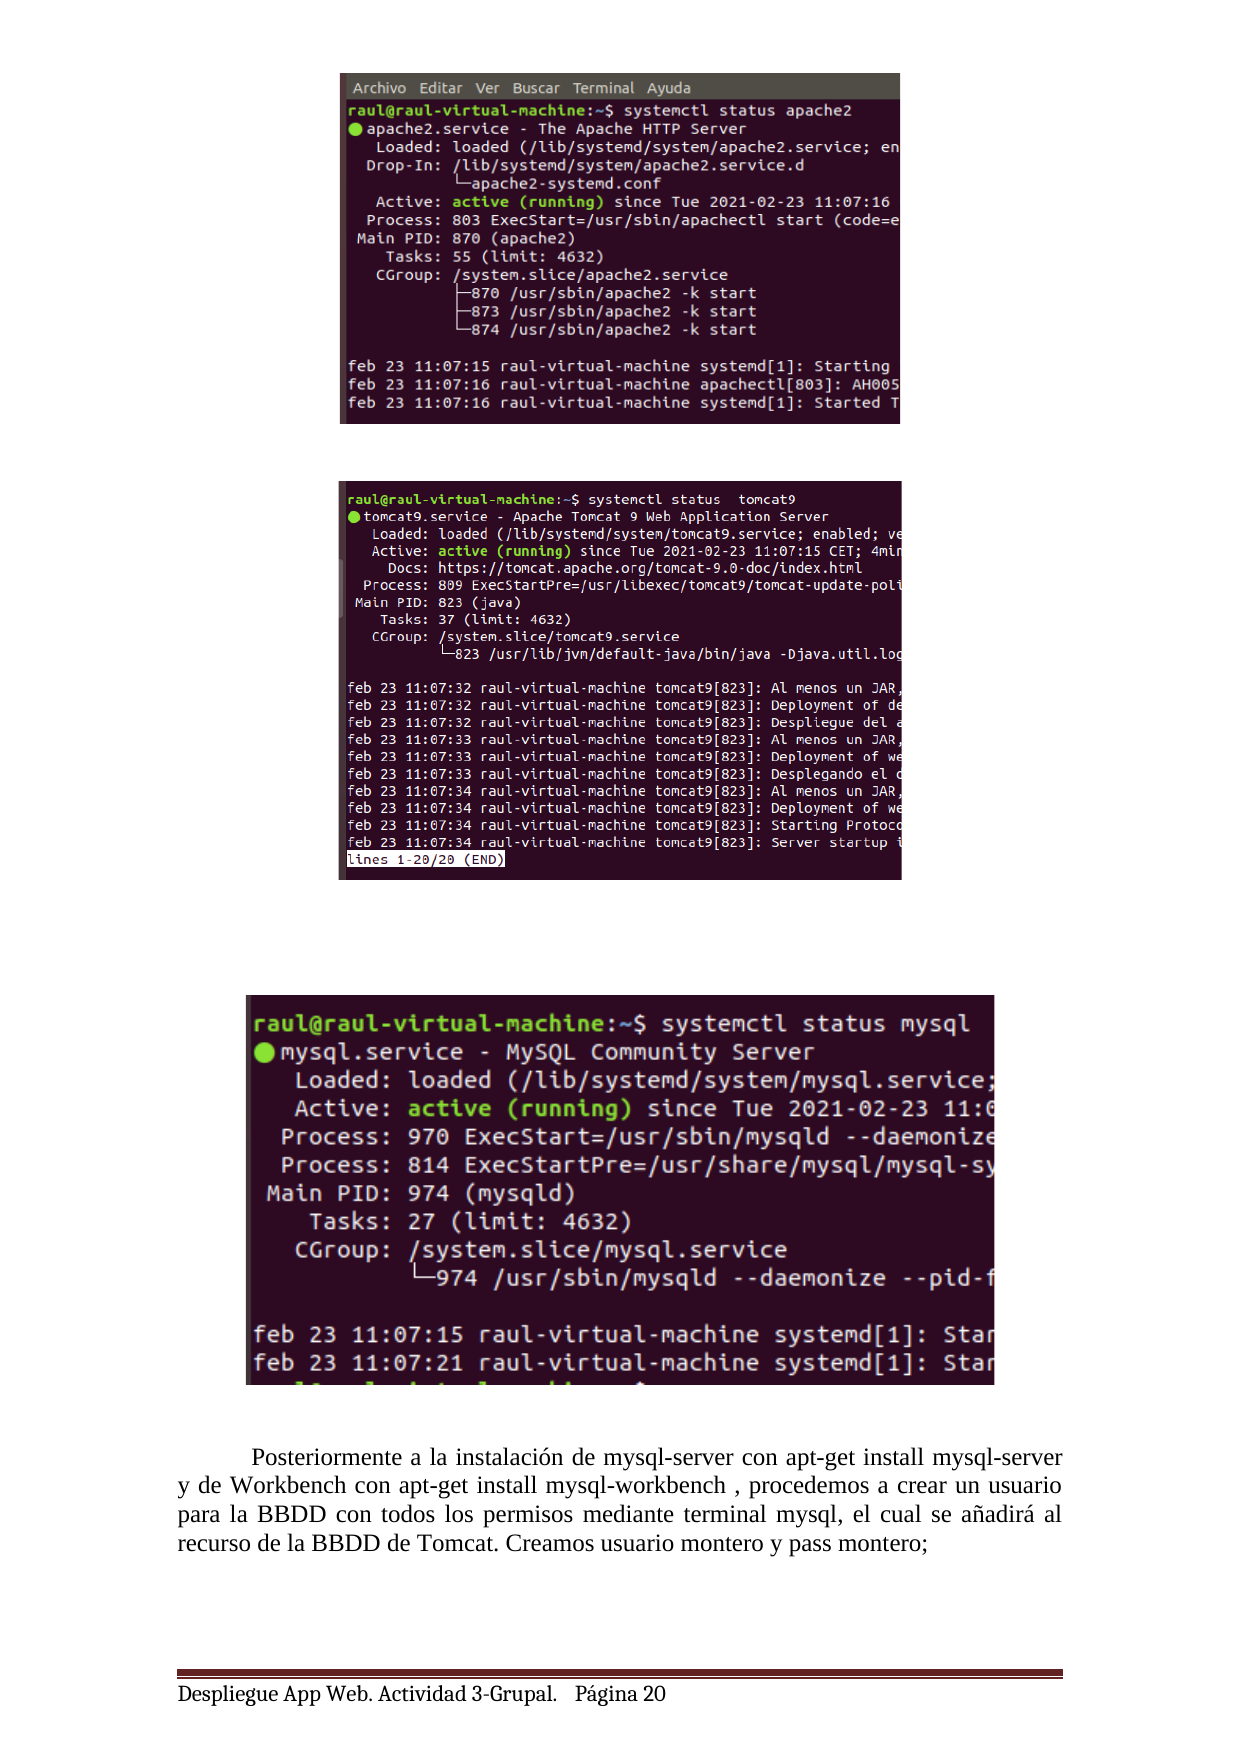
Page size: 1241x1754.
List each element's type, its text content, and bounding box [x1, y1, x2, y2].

picture [338, 481, 902, 880]
text Posteriormente a la instalación de mysql-server con apt-get install mysql-server y de Workbench con apt-get install mysql-workbench , procedemos a crear un usuario para la BBDD con todos los permisos mediante terminal mysql, el cual se añadirá al recurso de la BBDD de Tomcat. Creamos usuario montero y pass montero; [177, 1442, 1063, 1557]
picture [245, 995, 995, 1385]
picture [339, 73, 901, 424]
